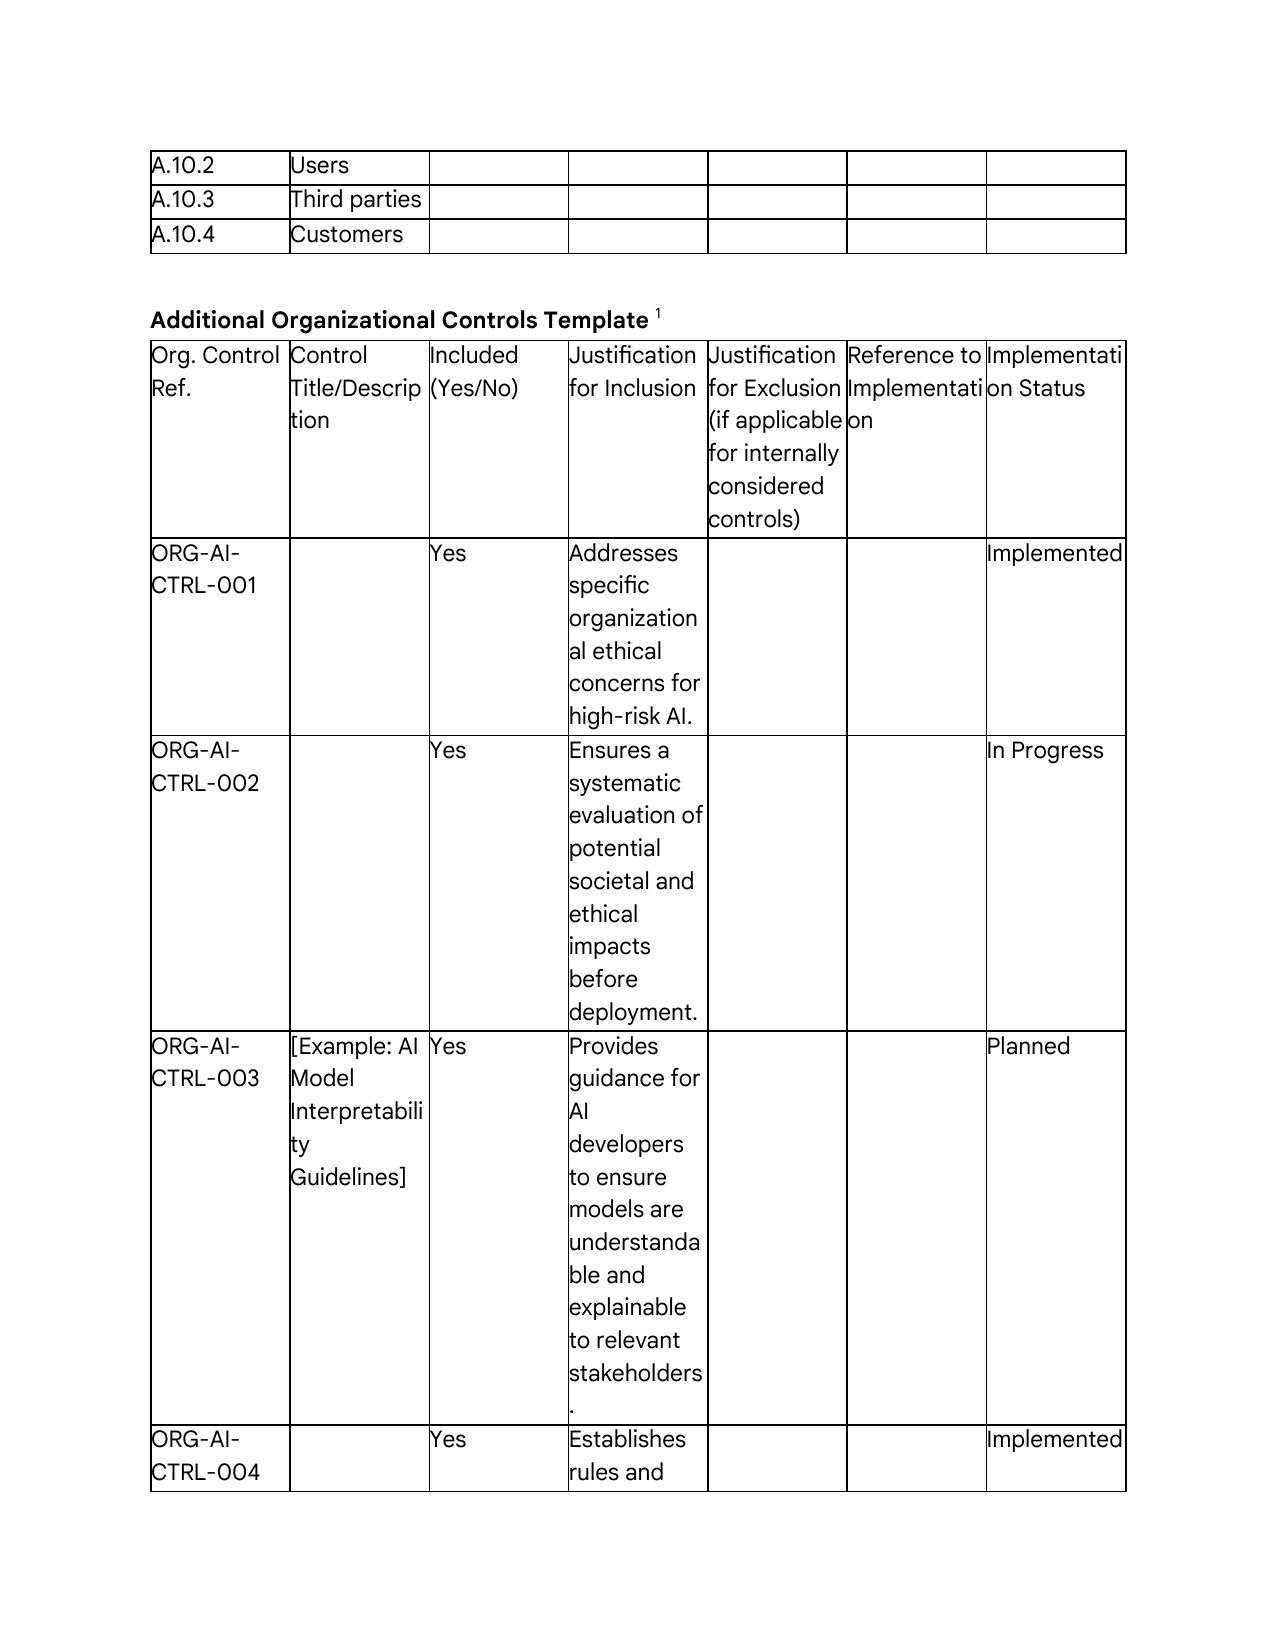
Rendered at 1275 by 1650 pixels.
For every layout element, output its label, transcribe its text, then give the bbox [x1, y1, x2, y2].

table_cell [709, 1032, 846, 1424]
table_cell [291, 736, 429, 1030]
table_cell [987, 152, 1125, 184]
table_cell [987, 186, 1125, 218]
table_cell [709, 186, 846, 218]
table_cell [848, 1426, 986, 1491]
table_header Justification for Exclusion (if applicable for internally considered controls) [709, 341, 846, 537]
table_cell [709, 220, 846, 252]
table_cell [848, 539, 986, 735]
table_cell Addresses specific organizational ethical concerns for high-risk AI. [569, 539, 707, 735]
table_cell Customers [291, 220, 429, 252]
table_cell [709, 736, 846, 1030]
table_cell Yes [430, 539, 568, 735]
table_header Control Title/Description [291, 341, 429, 537]
table_cell [569, 186, 707, 218]
table_cell A.10.3 [152, 186, 289, 218]
table_cell [569, 152, 707, 184]
table_cell Implemented [987, 539, 1125, 735]
table_cell Ensures a systematic evaluation of potential societal and ethical impacts before deployment. [569, 736, 707, 1030]
table_cell [709, 152, 846, 184]
table_cell Provides guidance for AI developers to ensure models are understandable and explainable to relevant stakeholders. [569, 1032, 707, 1424]
table_cell ORG-AI-CTRL-002 [152, 736, 289, 1030]
table_cell Implemented [987, 1426, 1125, 1491]
table_cell A.10.4 [152, 220, 289, 252]
table_cell [430, 220, 568, 252]
table_cell Planned [987, 1032, 1125, 1424]
table_header Reference to Implementation [848, 341, 986, 537]
table_cell ORG-AI-CTRL-003 [152, 1032, 289, 1424]
table_header Org. Control Ref. [152, 341, 289, 537]
table_cell Yes [430, 1426, 568, 1491]
table_cell Users [291, 152, 429, 184]
text Additional Organizational Controls Template 1 [150, 304, 1125, 335]
table_header Implementation Status [987, 341, 1125, 537]
table_cell [848, 152, 986, 184]
table_cell ORG-AI-CTRL-004 [152, 1426, 289, 1491]
table_cell In Progress [987, 736, 1125, 1030]
table_cell [848, 186, 986, 218]
table_cell [987, 220, 1125, 252]
table_cell [430, 152, 568, 184]
table_cell [291, 539, 429, 735]
table_cell [848, 220, 986, 252]
table_cell Third parties [291, 186, 429, 218]
table_cell [569, 220, 707, 252]
table_cell [848, 736, 986, 1030]
table_cell [709, 539, 846, 735]
table_header Justification for Inclusion [569, 341, 707, 537]
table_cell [569, 1426, 707, 1491]
table_cell ORG-AI-CTRL-001 [152, 539, 289, 735]
table_cell [291, 1426, 429, 1491]
table_cell A.10.2 [152, 152, 289, 184]
table_cell [709, 1426, 846, 1491]
table_cell [Example: AI Model Interpretability Guidelines] [291, 1032, 429, 1424]
table_cell [848, 1032, 986, 1424]
table_cell [430, 186, 568, 218]
table_header Included (Yes/No) [430, 341, 568, 537]
table_cell Yes [430, 736, 568, 1030]
table_cell Yes [430, 1032, 568, 1424]
